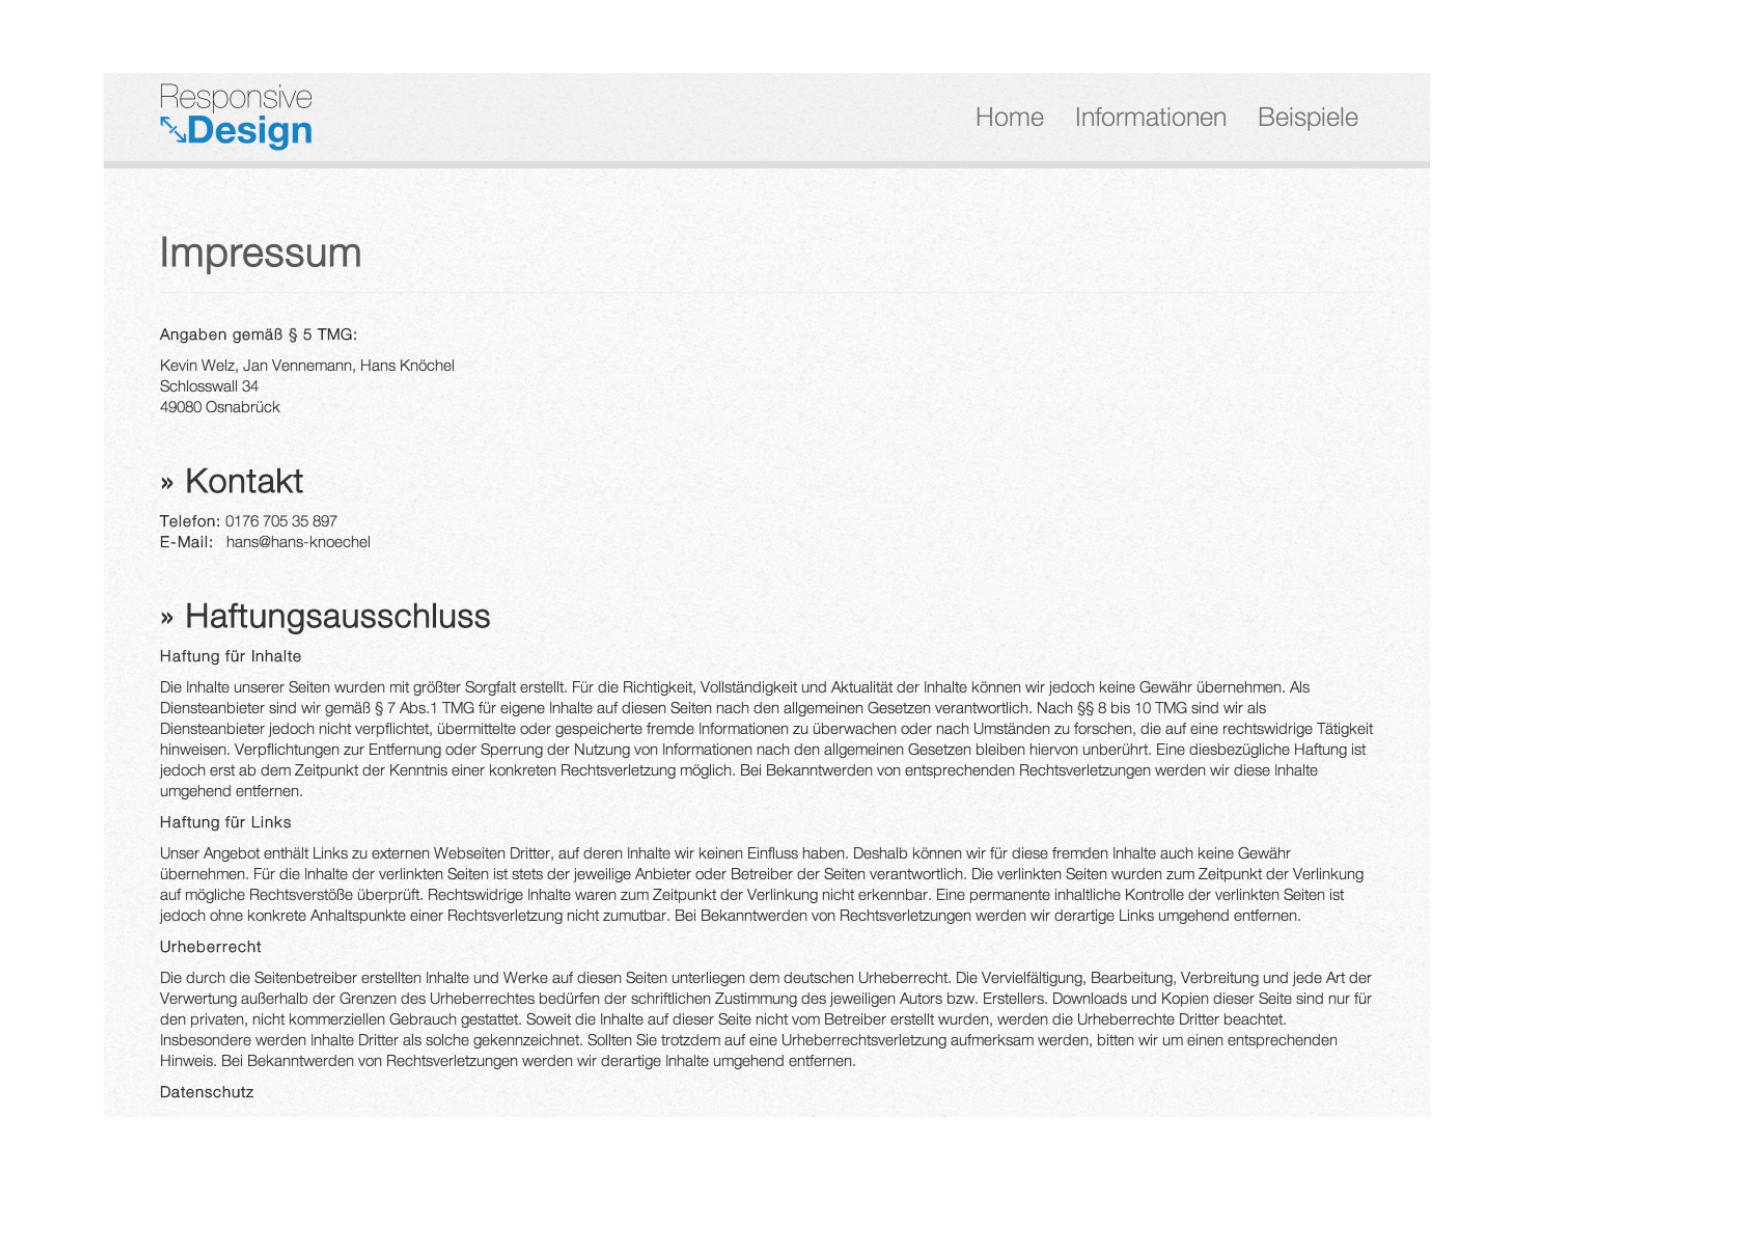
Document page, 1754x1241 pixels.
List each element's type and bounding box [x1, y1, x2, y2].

picture [103, 73, 1431, 1117]
